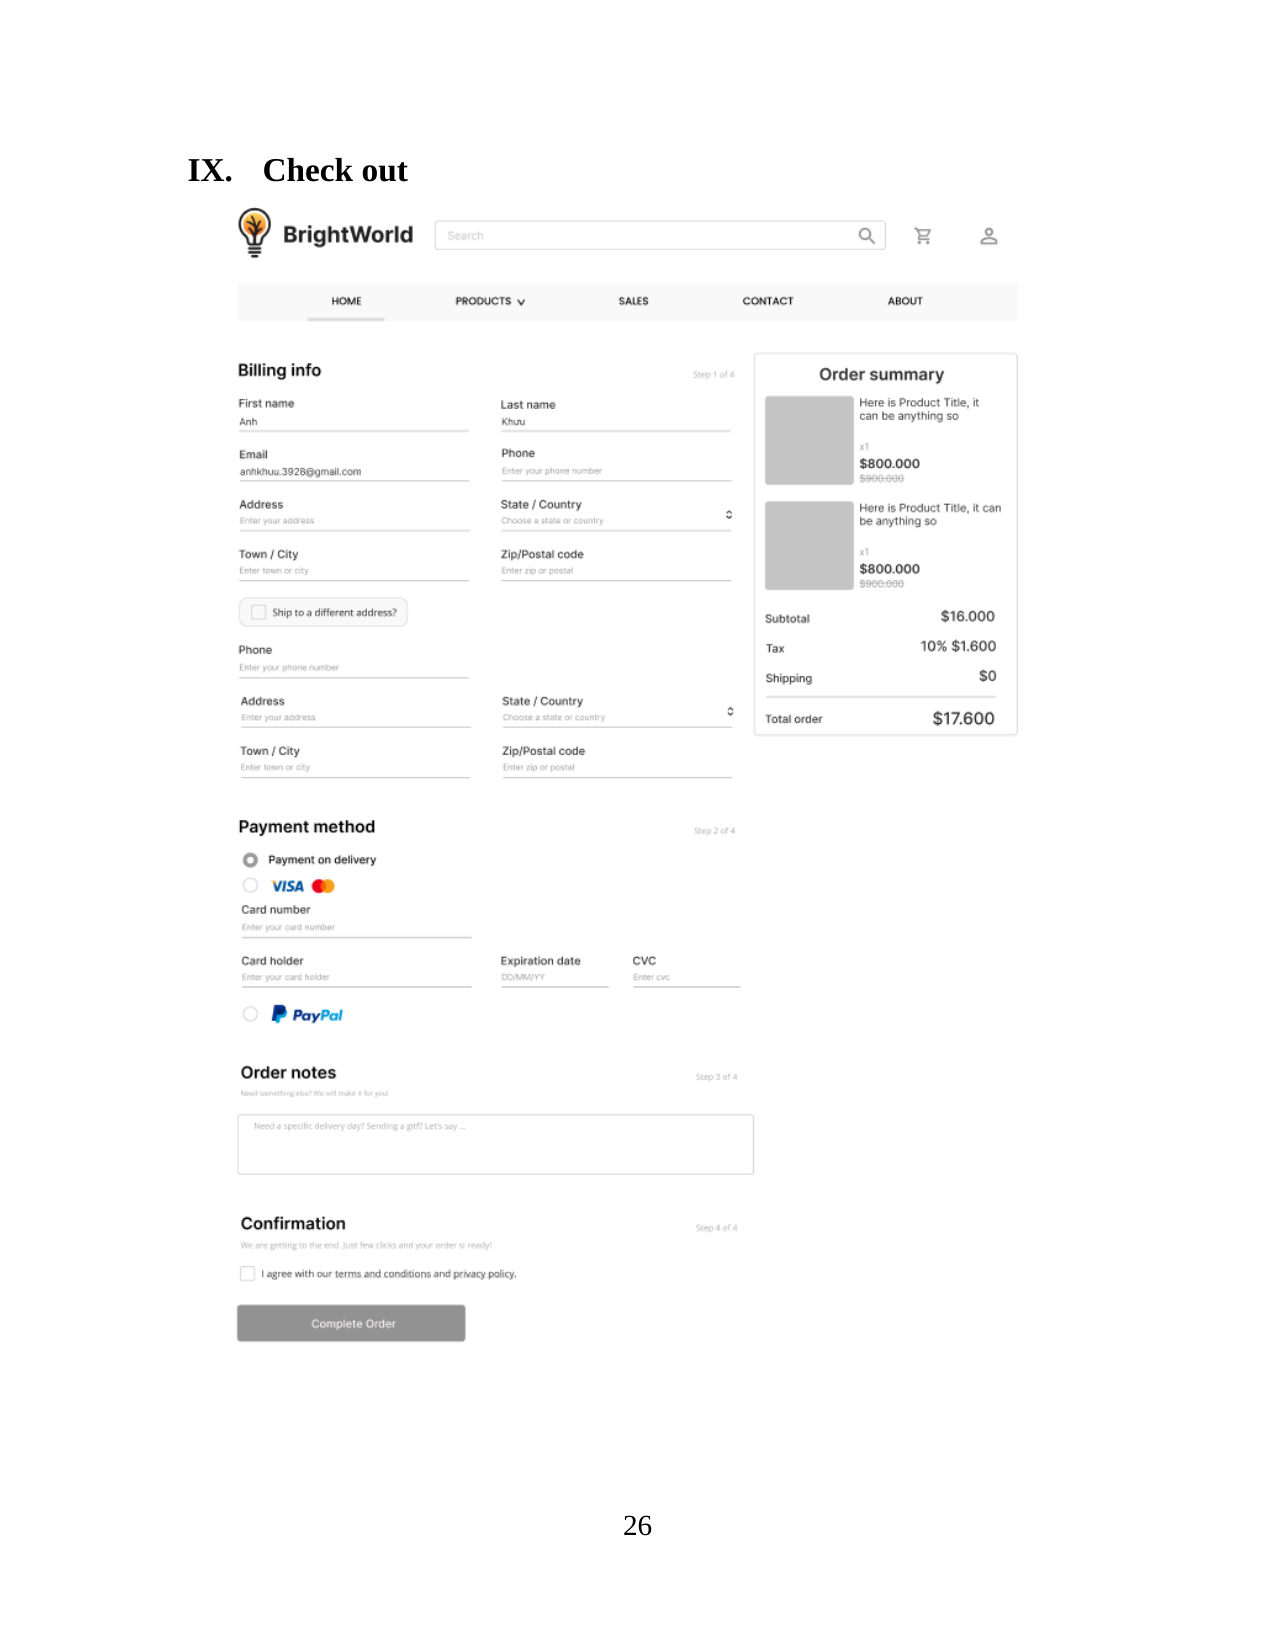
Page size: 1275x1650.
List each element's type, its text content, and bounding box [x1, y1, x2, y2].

subtitle Check out [187, 150, 1125, 188]
picture [150, 191, 1097, 1383]
